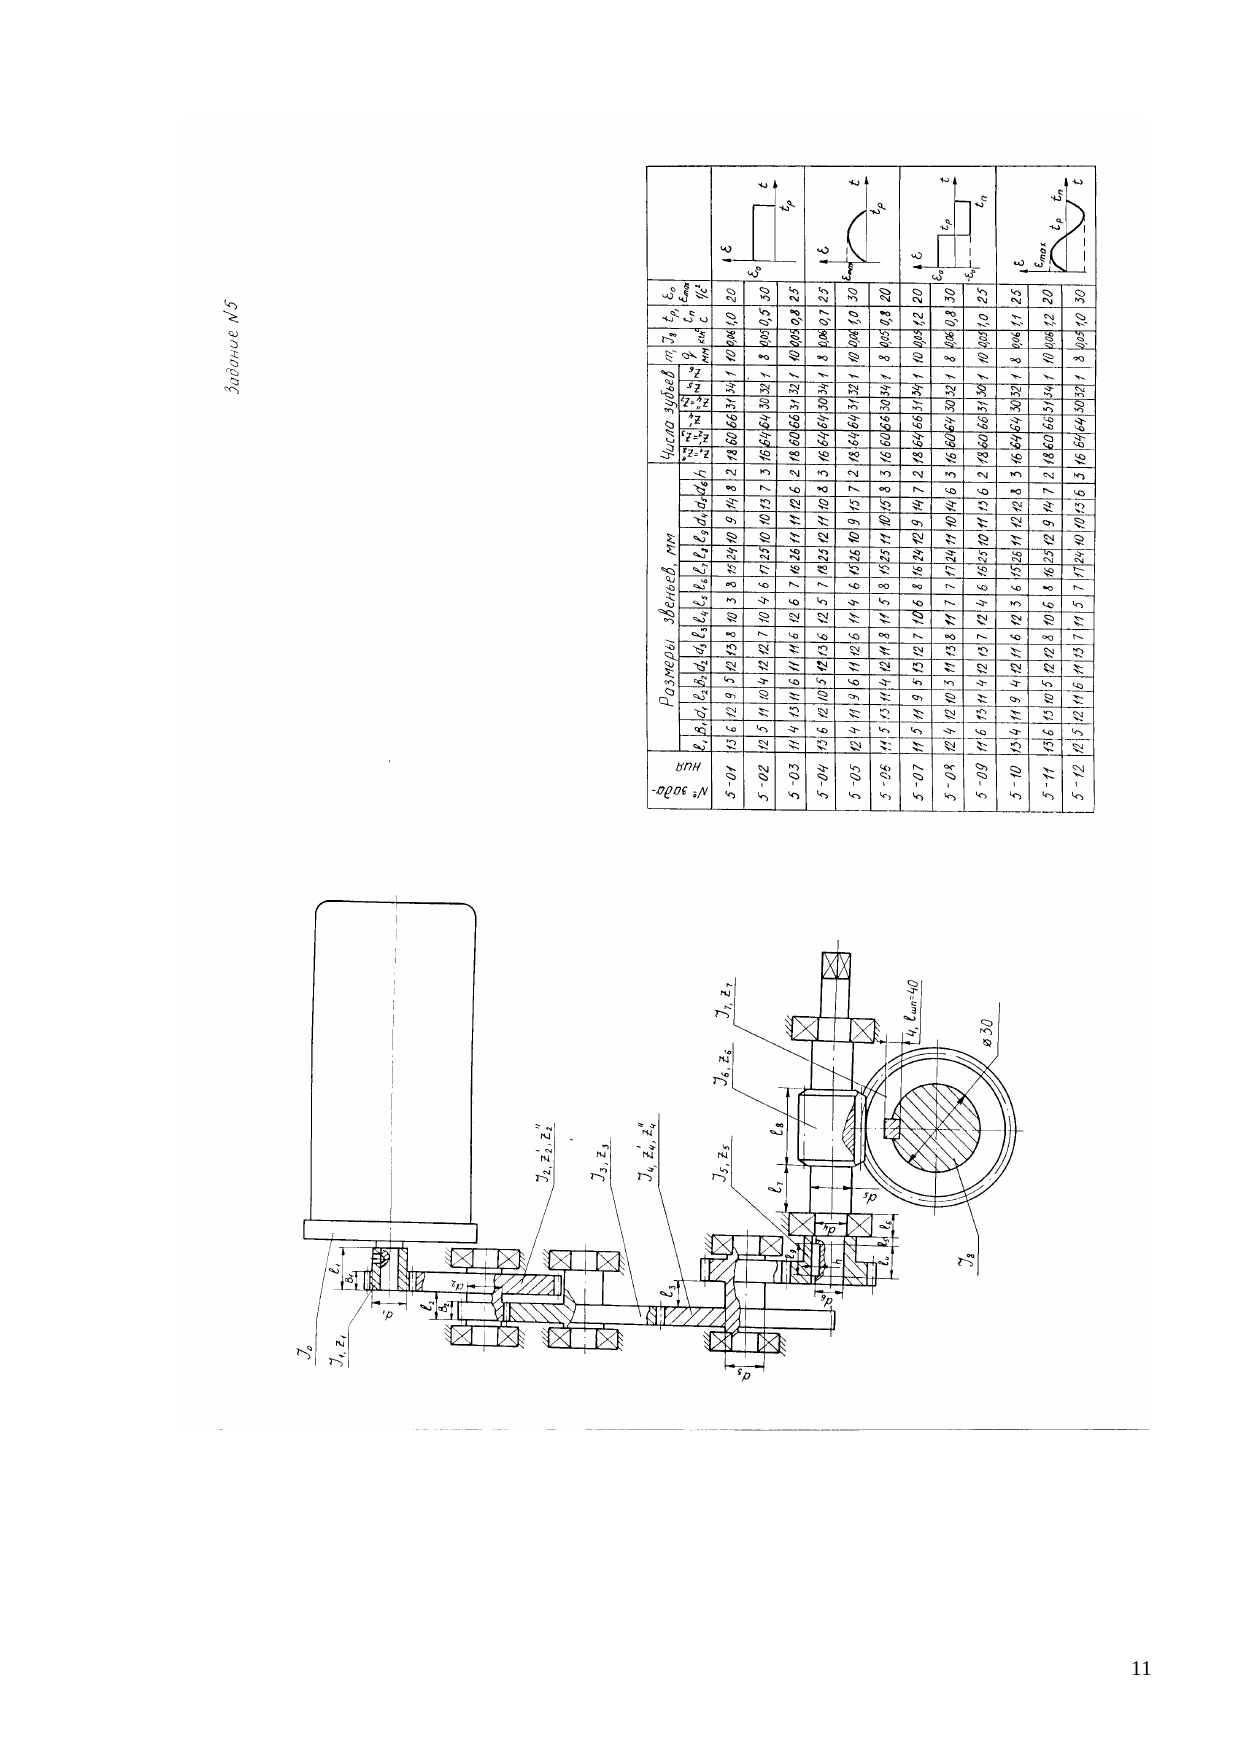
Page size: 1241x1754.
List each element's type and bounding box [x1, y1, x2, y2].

picture [180, 118, 1149, 1431]
